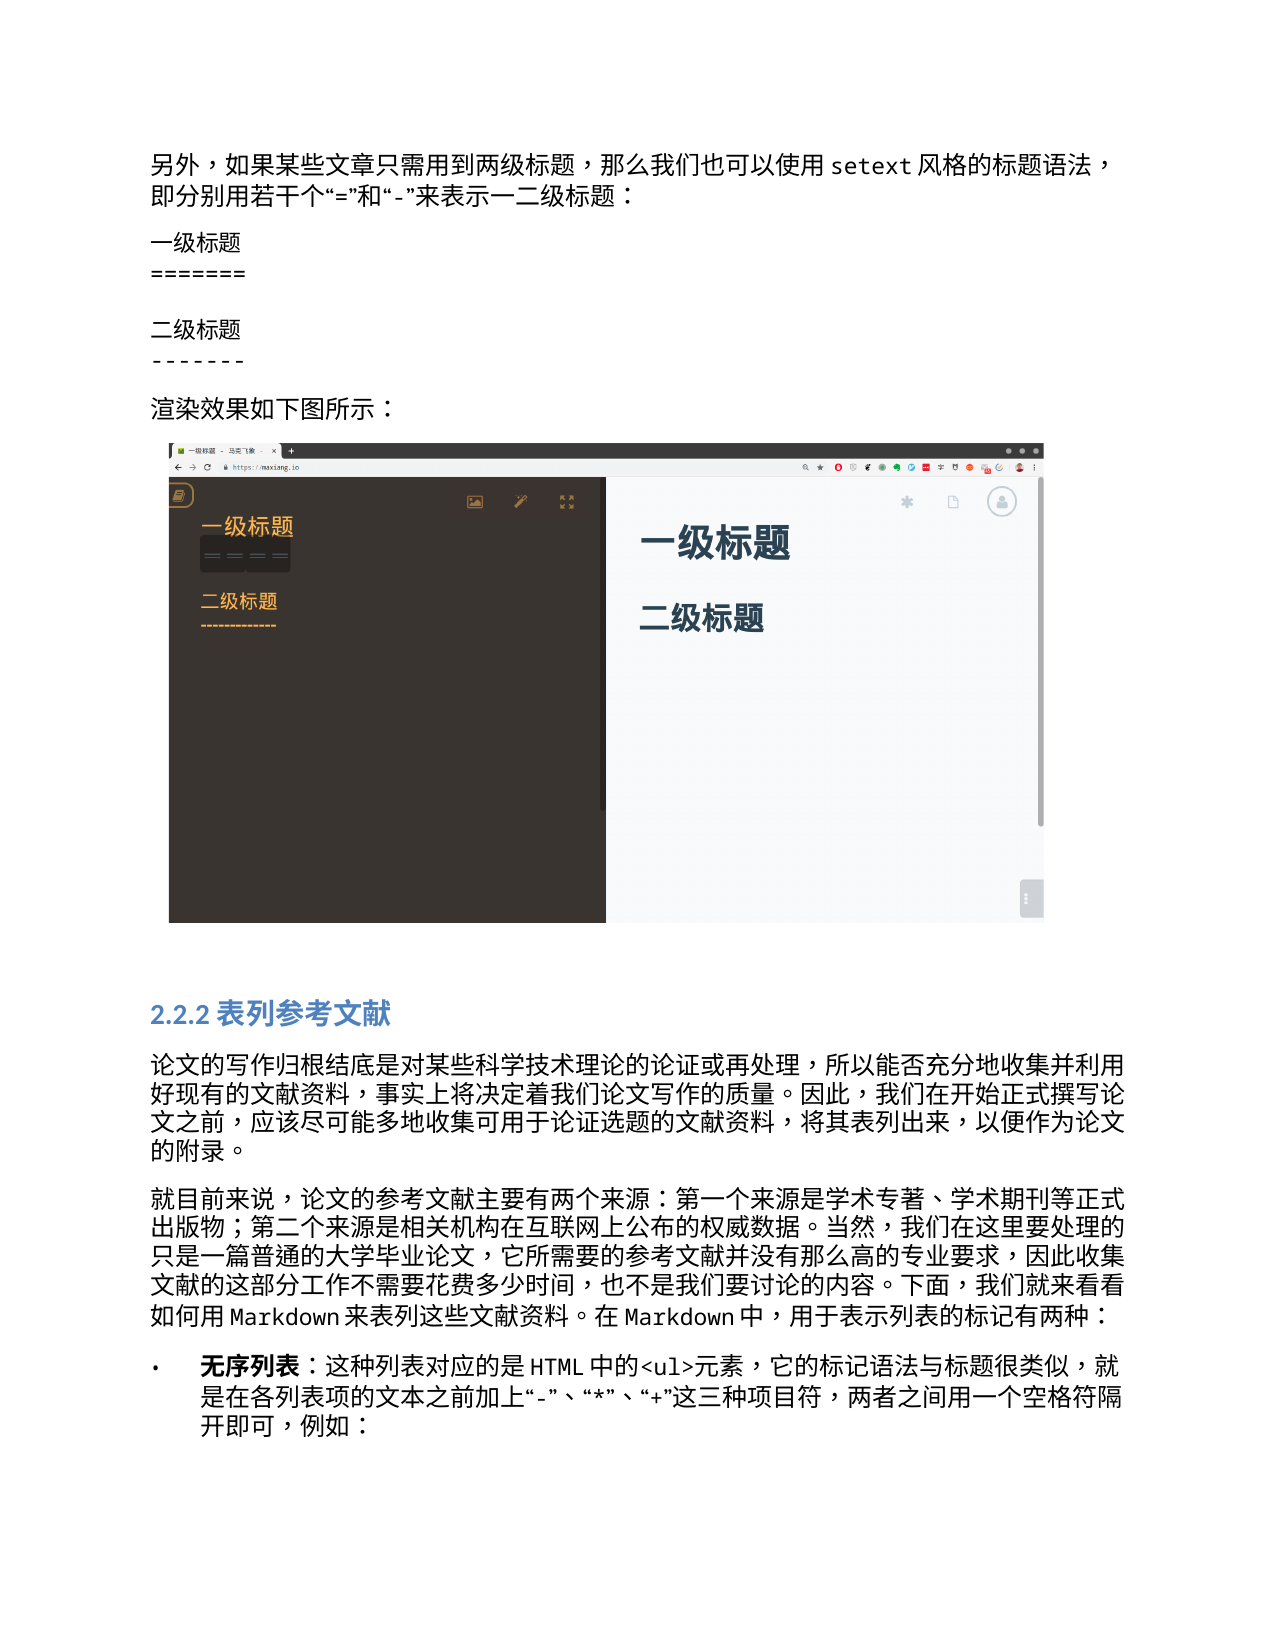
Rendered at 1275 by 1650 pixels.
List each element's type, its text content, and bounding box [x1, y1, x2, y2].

text 一级标题 ======= 二级标题 ------- [150, 231, 1125, 375]
list 无序列表：这种列表对应的是HTML中的<ul>元素，它的标记语法与标题很类似，就是在各列表项的文本之前加上“-”、“*”、“+”这三种项目符，两者之间用一个空格符隔开即可，例如： [150, 1351, 1125, 1442]
picture [168, 443, 1044, 923]
text 渲染效果如下图所示： [150, 396, 1125, 425]
subtitle 2.2.2 表列参考文献 [150, 993, 1125, 1033]
text 就目前来说，论文的参考文献主要有两个来源：第一个来源是学术专著、学术期刊等正式出版物；第二个来源是相关机构在互联网上公布的权威数据。当然，我们在这里要处理的只是一篇普通的大学毕业论文，它所需要的参考文献并没有那么高的专业要求，因此收集文献的这部分工作不需要花费多少时间，也不是我们要讨论的内容。下面，我们就来看看如何用Markdown来表列这些文献资料。在Markdown中，用于表示列表的标记有两种： [150, 1186, 1125, 1332]
text 论文的写作归根结底是对某些科学技术理论的论证或再处理，所以能否充分地收集并利用好现有的文献资料，事实上将决定着我们论文写作的质量。因此，我们在开始正式撰写论文之前，应该尽可能多地收集可用于论证选题的文献资料，将其表列出来，以便作为论文的附录。 [150, 1052, 1125, 1167]
text 另外，如果某些文章只需用到两级标题，那么我们也可以使用setext风格的标题语法，即分别用若干个“=”和“-”来表示一二级标题： [150, 150, 1125, 212]
